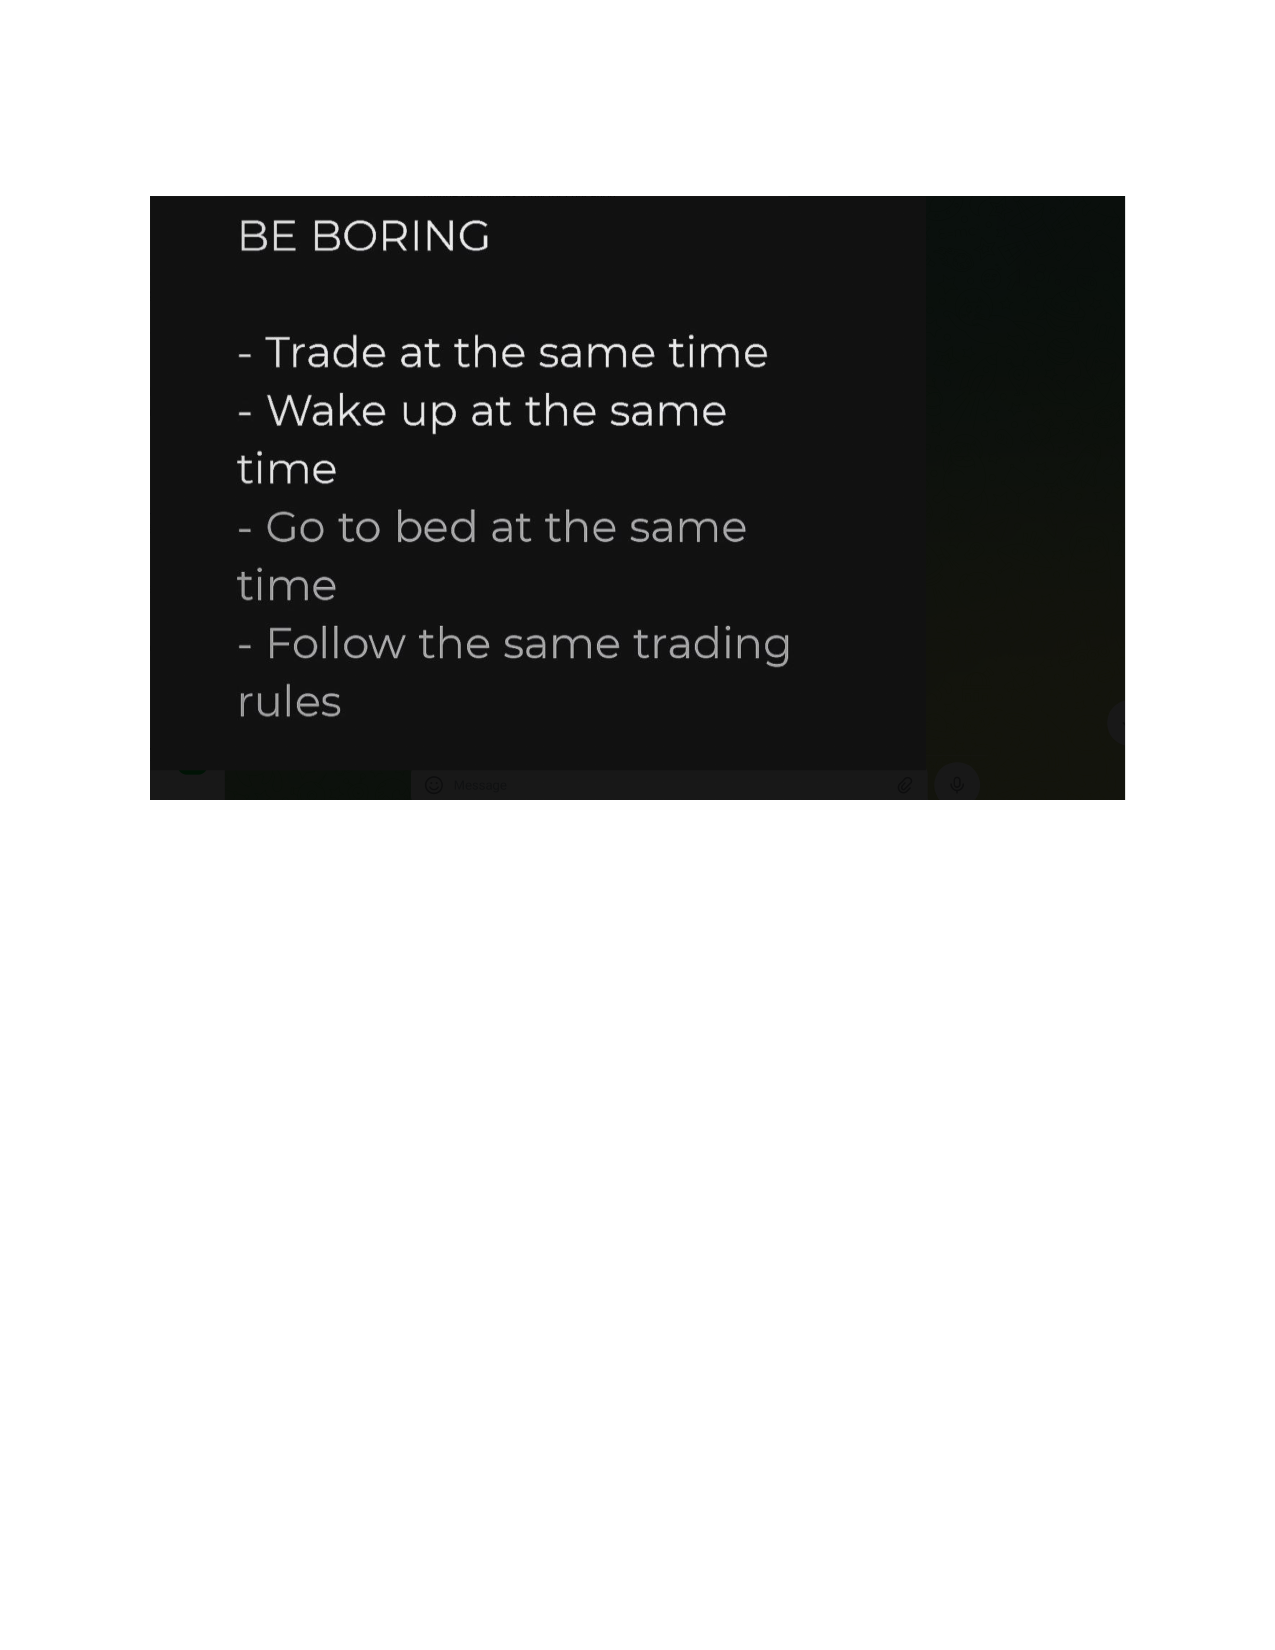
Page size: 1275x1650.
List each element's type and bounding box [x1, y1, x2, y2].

picture [150, 196, 1125, 800]
